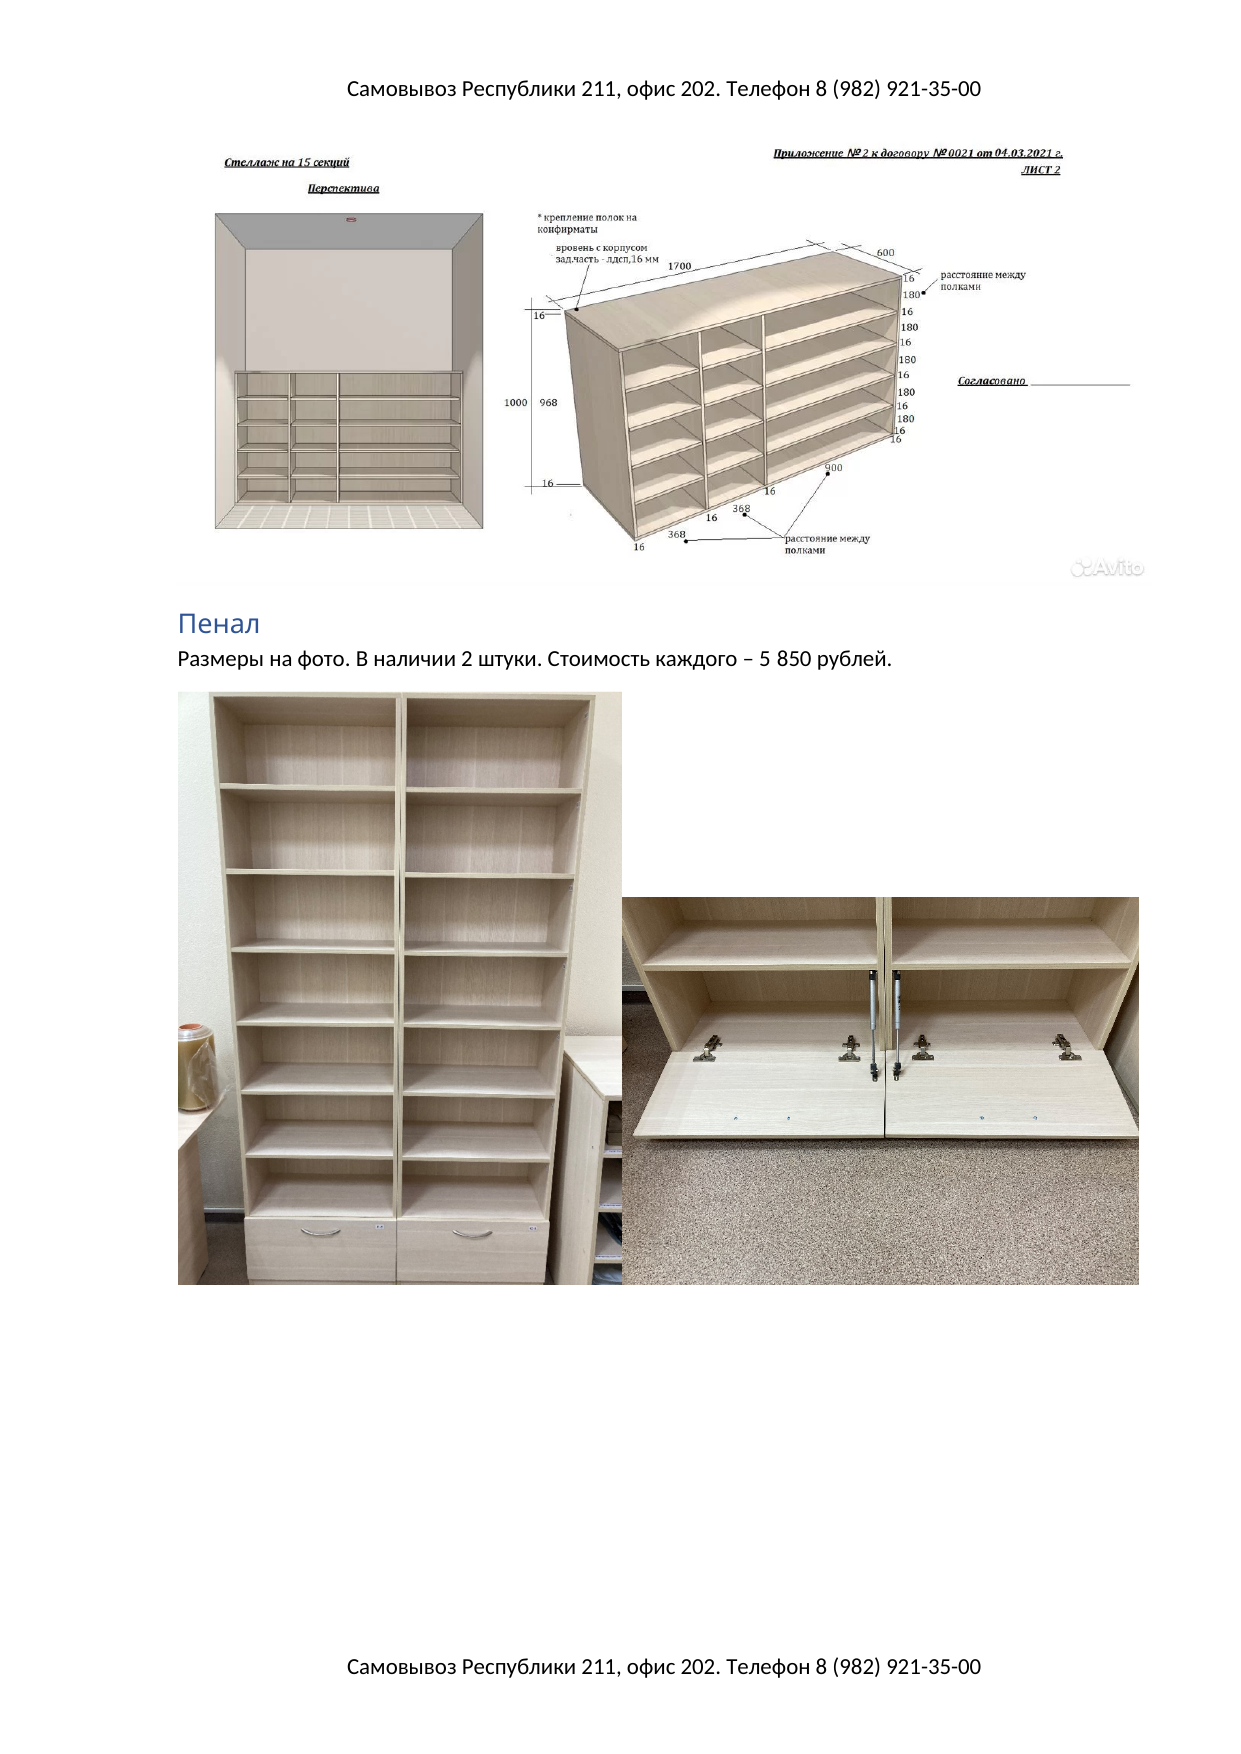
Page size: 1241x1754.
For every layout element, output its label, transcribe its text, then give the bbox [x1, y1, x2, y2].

picture [177, 118, 1152, 586]
picture [178, 692, 1139, 1285]
subtitle Пенал [177, 604, 1152, 641]
text Размеры на фото. В наличии 2 штуки. Стоимость каждого – 5 850 рублей. [177, 644, 1152, 672]
